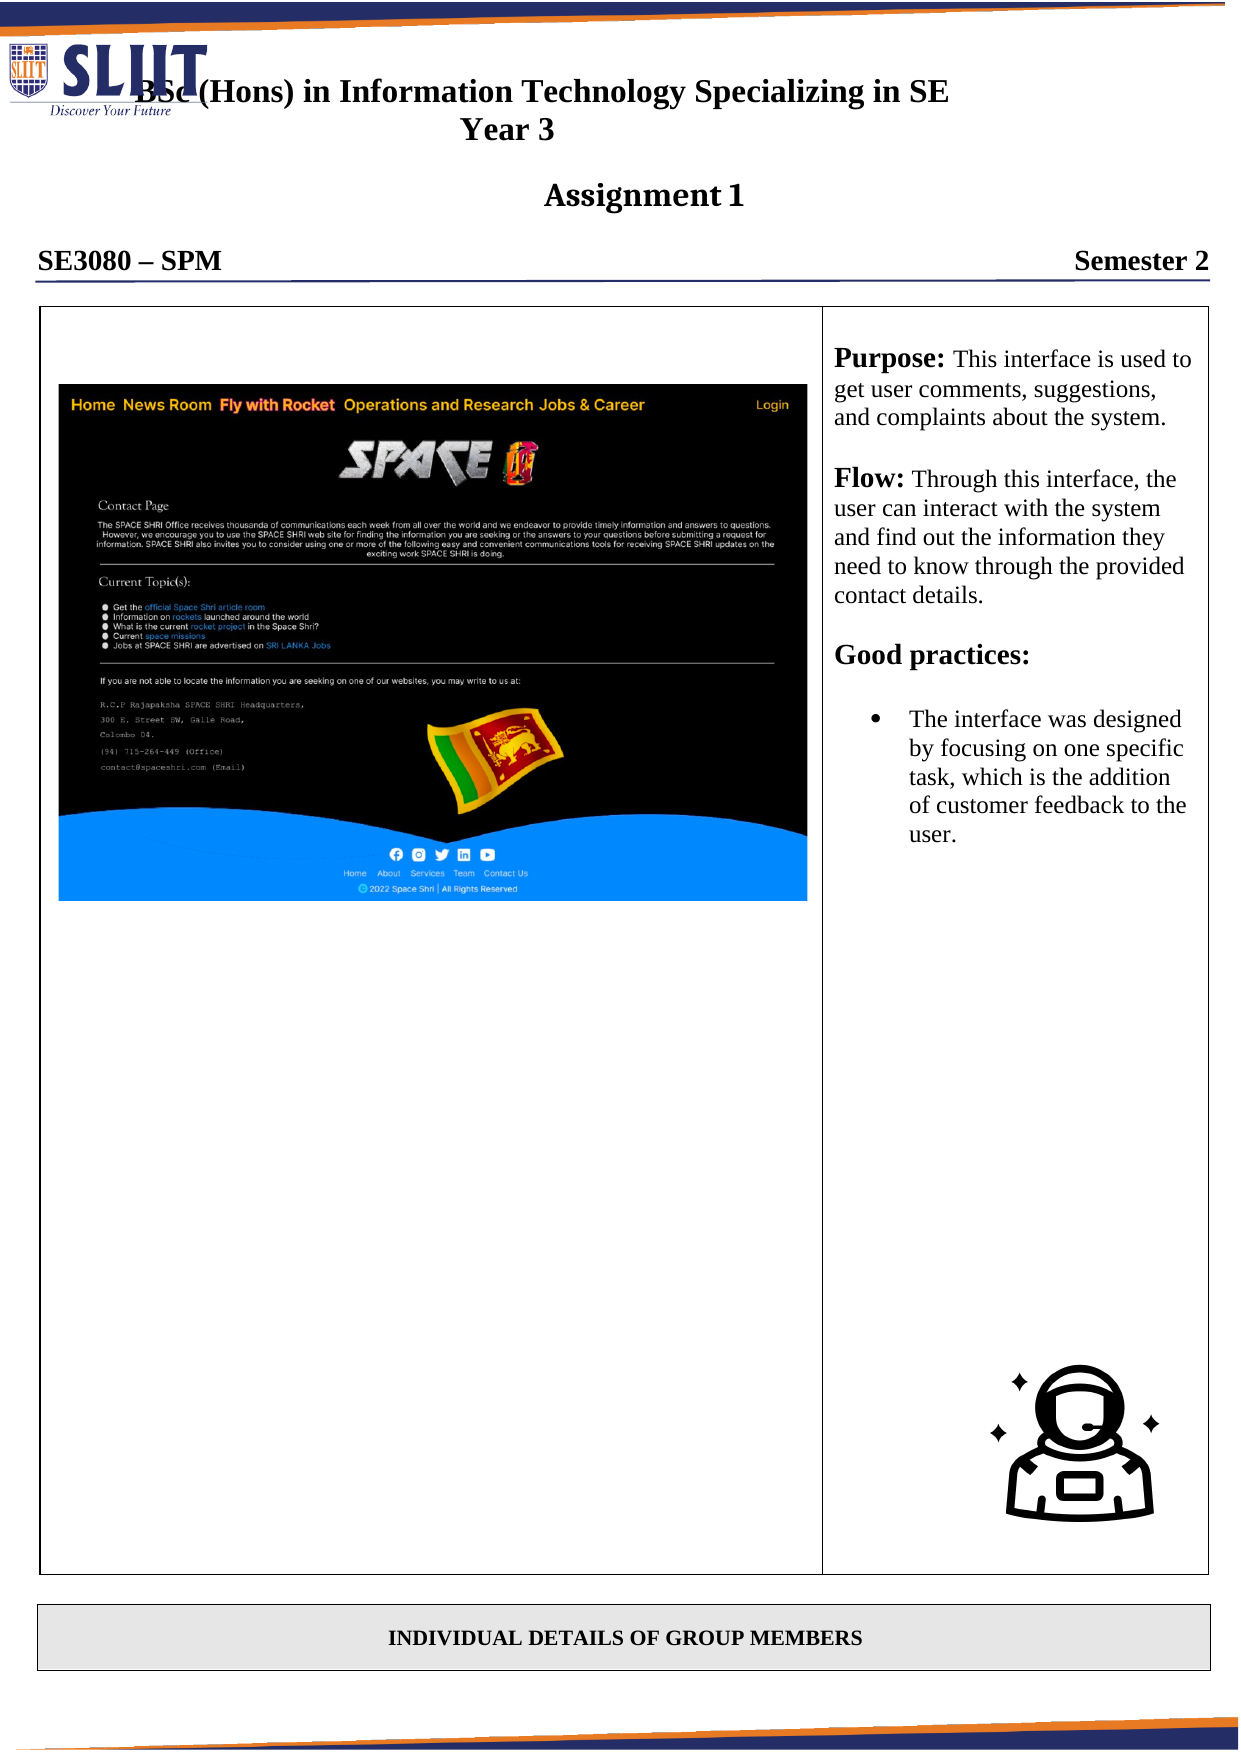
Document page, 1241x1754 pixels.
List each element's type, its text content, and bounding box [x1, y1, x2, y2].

table_header INDIVIDUAL DETAILS OF GROUP MEMBERS [38, 1605, 1210, 1669]
picture [0, 2, 1224, 120]
table_cell [41, 307, 822, 1574]
picture [985, 1358, 1160, 1528]
table_cell Purpose: This interface is used to get user comments, suggestions, and complaints about the system. Flow: Through this interface, the user can interact with the system and find out the information they need to know through the provided contact details. Good practices: The interface was designed by focusing on one specific task, which is the addition of customer feedback to the user. [823, 307, 1208, 1574]
